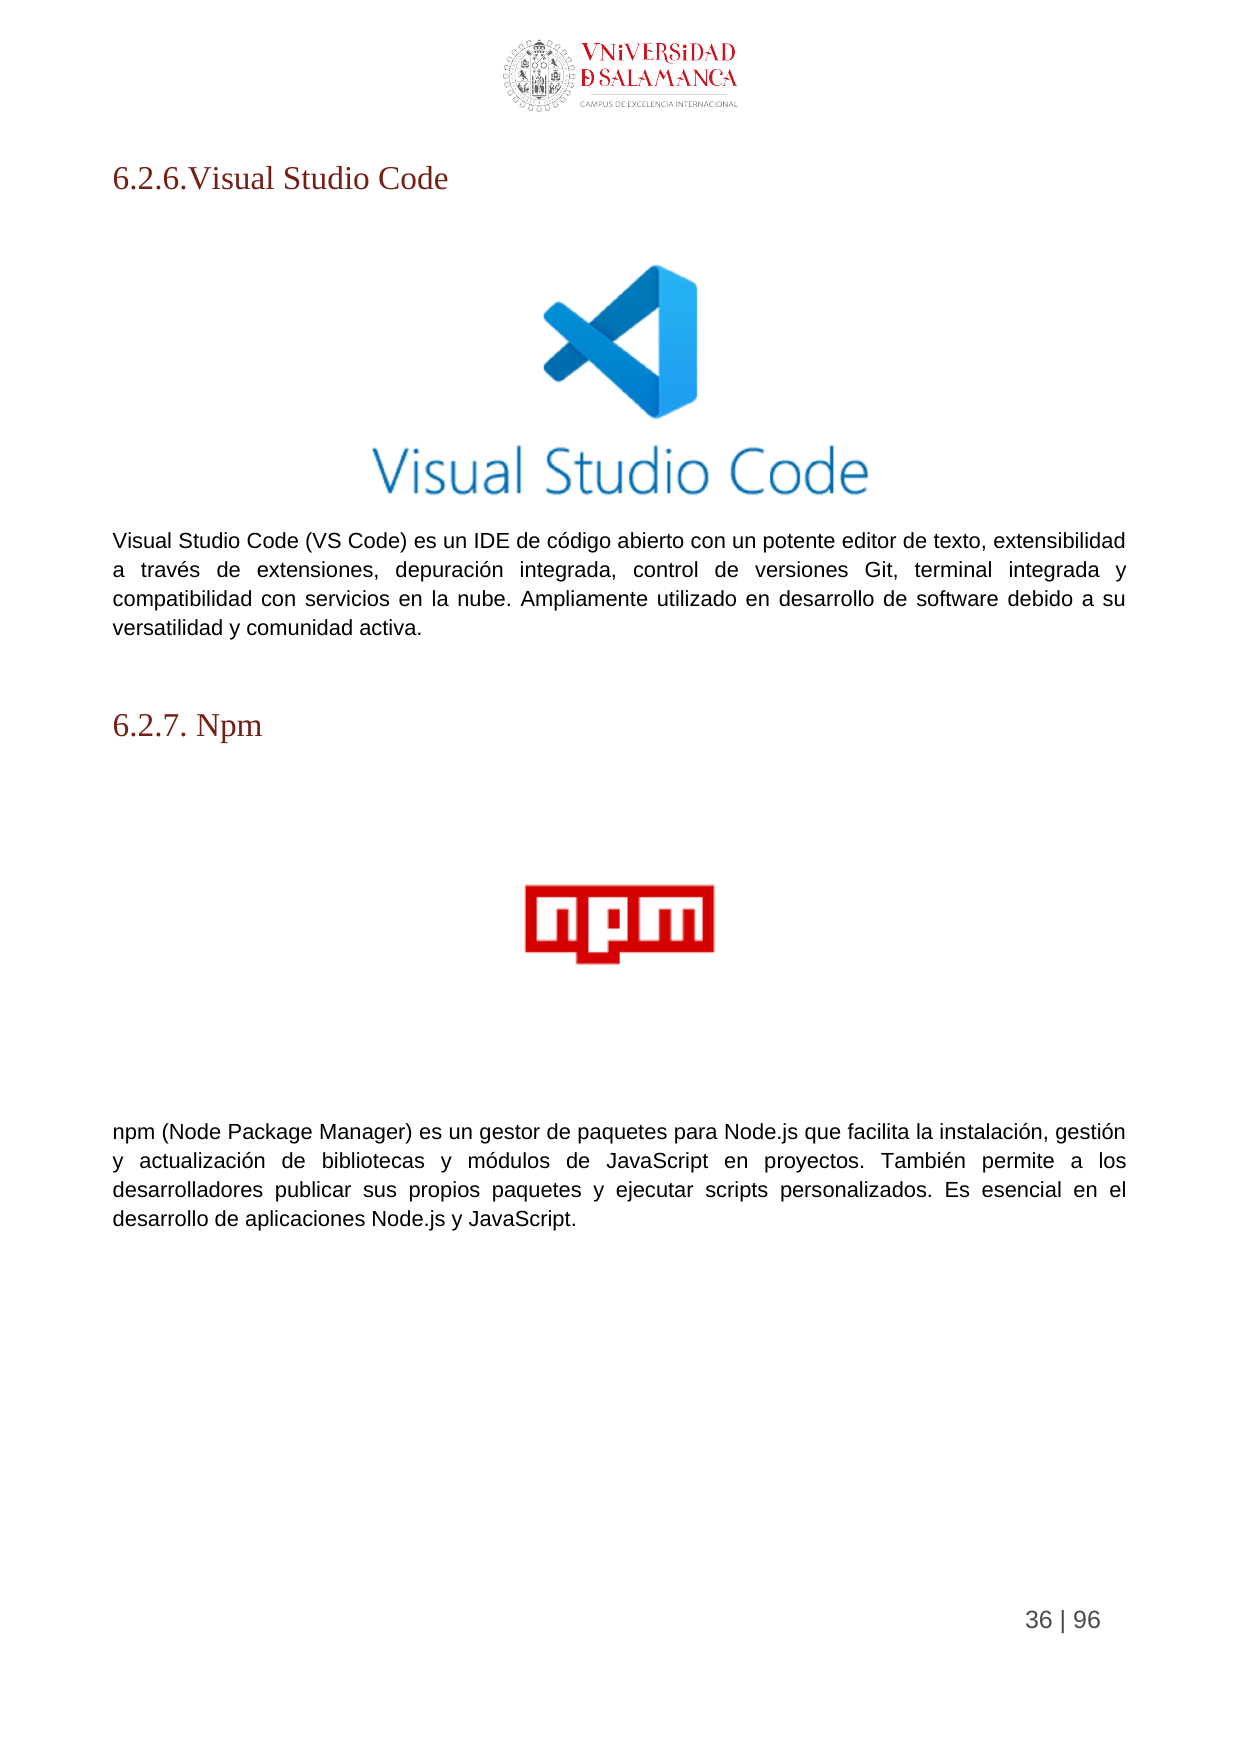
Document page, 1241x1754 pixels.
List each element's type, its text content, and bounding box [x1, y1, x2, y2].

text npm (Node Package Manager) es un gestor de paquetes para Node.js que facilita la instalación, gestión y actualización de bibliotecas y módulos de JavaScript en proyectos. También permite a los desarrolladores publicar sus propios paquetes y ejecutar scripts personalizados. Es esencial en el desarrollo de aplicaciones Node.js y JavaScript. [112, 1119, 1128, 1231]
subtitle 6.2.7. Npm [112, 706, 1128, 744]
picture [499, 36, 742, 116]
picture [362, 242, 879, 508]
picture [385, 789, 855, 1053]
subtitle 6.2.6.Visual Studio Code [112, 158, 1128, 197]
text Visual Studio Code (VS Code) es un IDE de código abierto con un potente editor de texto, extensibilidad a través de extensiones, depuración integrada, control de versiones Git, terminal integrada y compatibilidad con servicios en la nube. Ampliamente utilizado en desarrollo de software debido a su versatilidad y comunidad activa. [112, 528, 1128, 640]
